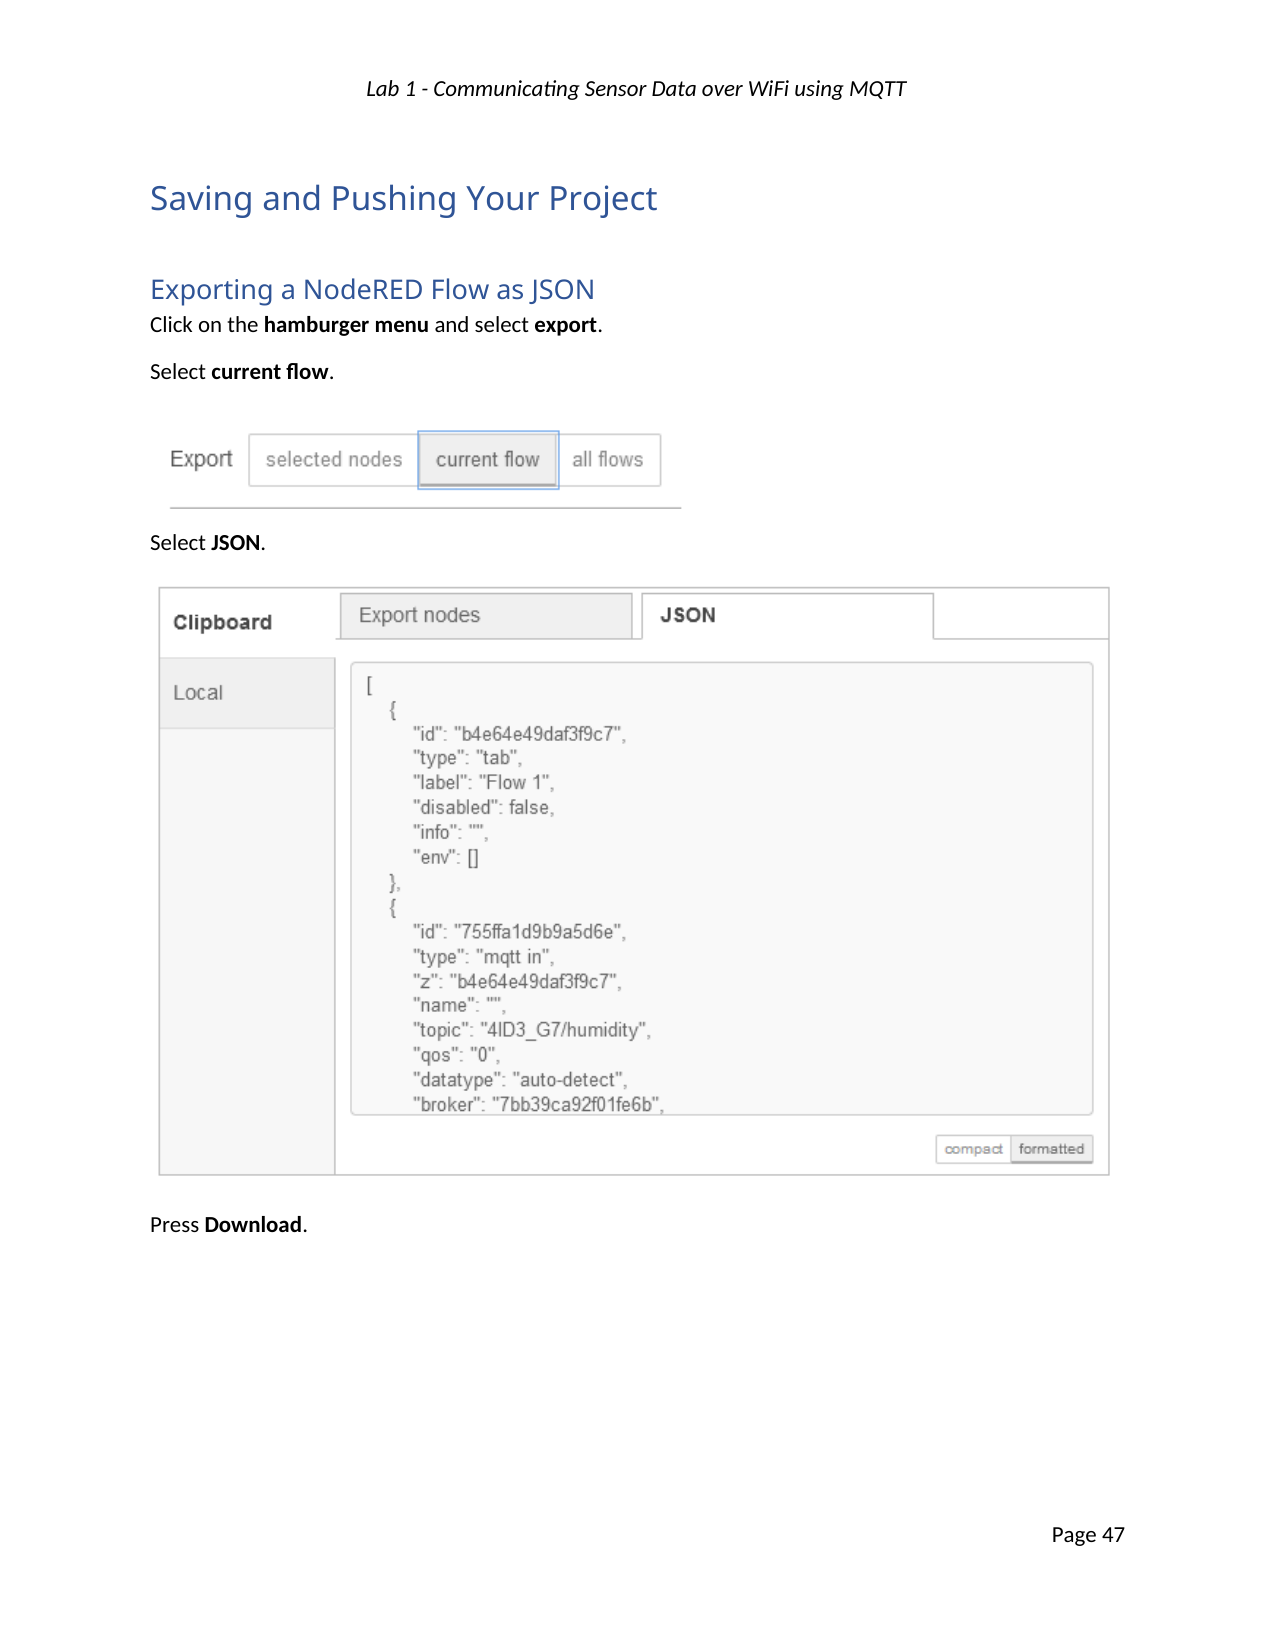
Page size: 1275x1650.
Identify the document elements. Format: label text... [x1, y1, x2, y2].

subtitle Exporting a NodeRED Flow as JSON [150, 271, 1125, 308]
text Press Download. [150, 1210, 1125, 1238]
text Select JSON. [150, 528, 1125, 556]
subtitle Saving and Pushing Your Project [150, 175, 1125, 220]
text Select current flow. [150, 357, 1125, 386]
text Click on the hamburger menu and select export. [150, 311, 1125, 339]
picture [150, 404, 682, 509]
picture [150, 574, 1125, 1192]
